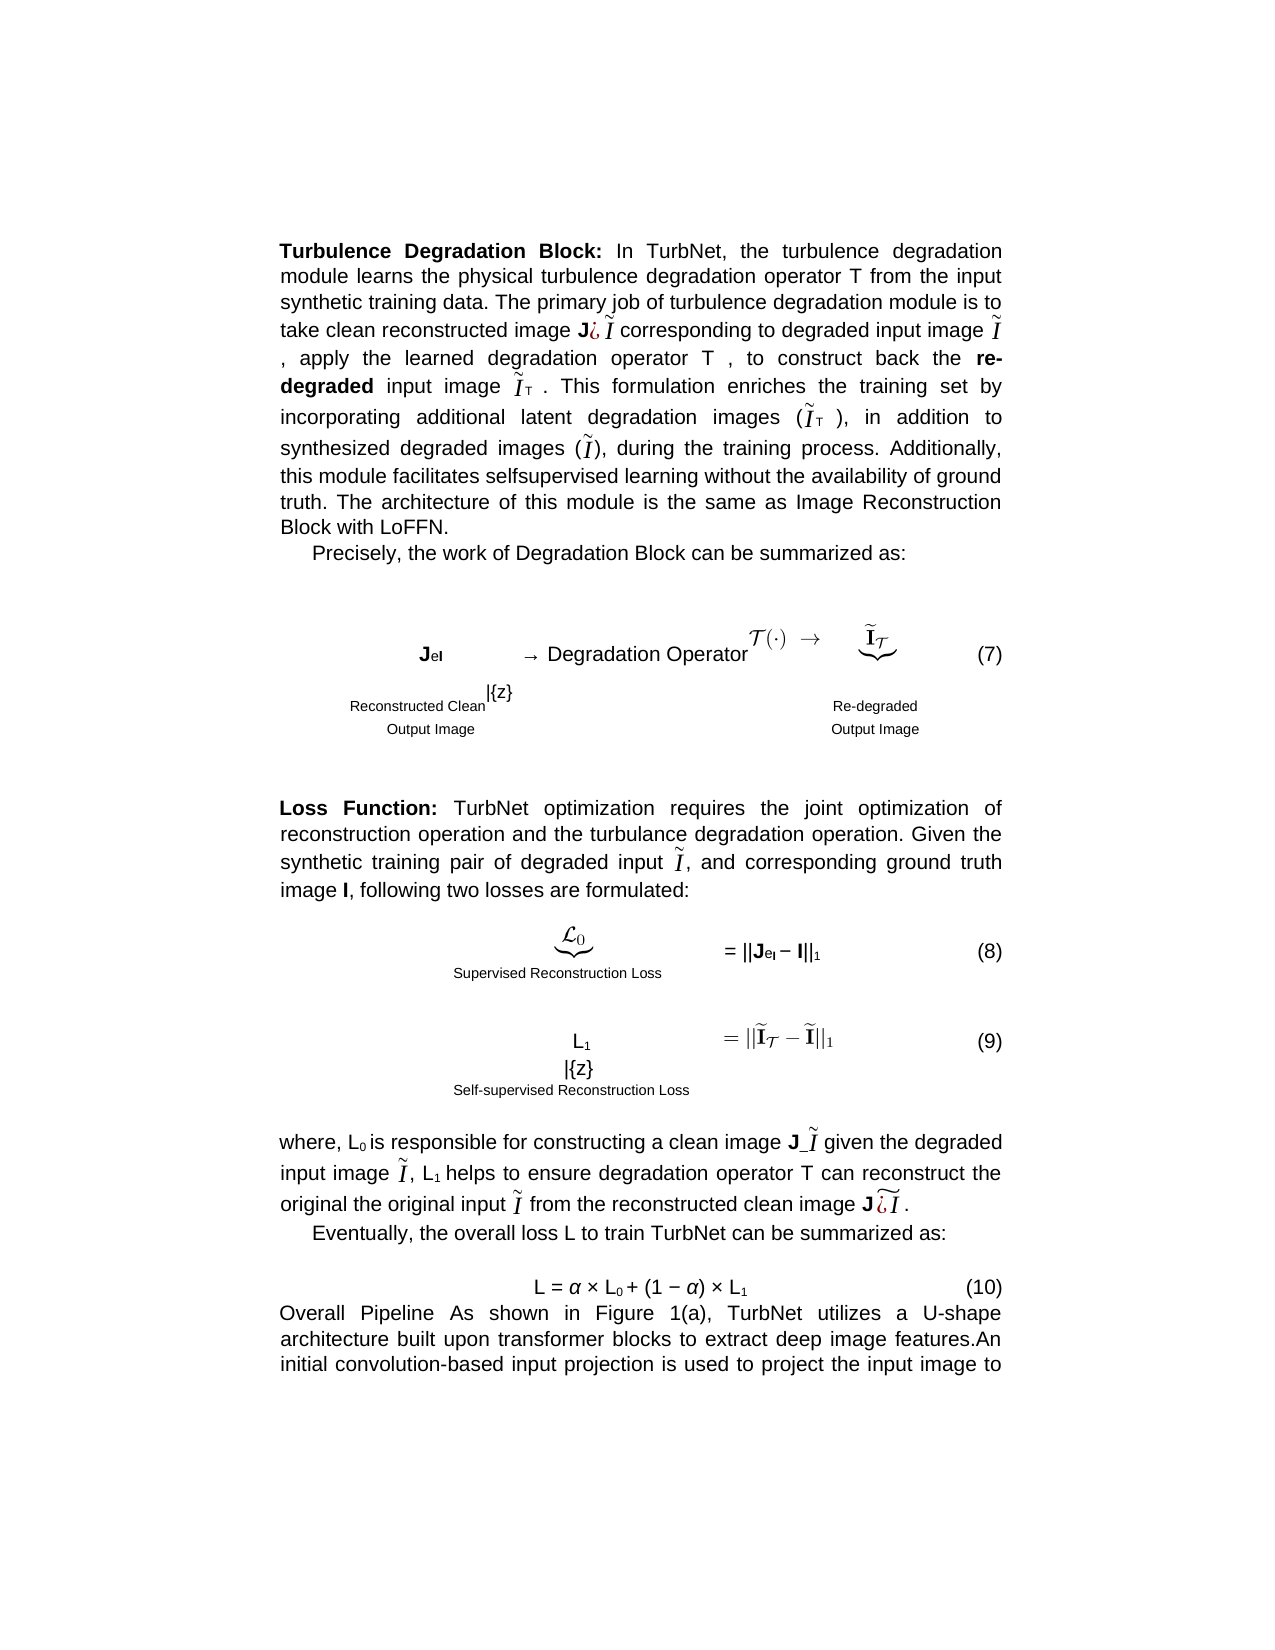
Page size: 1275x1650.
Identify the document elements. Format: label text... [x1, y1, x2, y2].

text L1 (9) [281, 1022, 1003, 1053]
text Eventually, the overall loss L to train TurbNet can be summarized as: [312, 1221, 1003, 1245]
text Turbulence Degradation Block: In TurbNet, the turbulence degradation module learns the physical turbulence degradation operator T from the input synthetic training data. The primary job of turbulence degradation module is to take clean reconstructed image J corresponding to degraded input image , apply the learned degradation operator T , to construct back the re-degraded input image T . This formulation enriches the training set by incorporating additional latent degradation images (T ), in addition to synthesized degraded images (), during the training process. Additionally, this module facilitates selfsupervised learning without the availability of ground truth. The architecture of this module is the same as Image Reconstruction Block with LoFFN. [279, 239, 1003, 539]
text Loss Function: TurbNet optimization requires the joint optimization of reconstruction operation and the turbulance degradation operation. Given the synthetic training pair of degraded input , and corresponding ground truth image I, following two losses are formulated: [279, 796, 1003, 902]
text |{z} [563, 1056, 1003, 1079]
picture [553, 926, 594, 958]
picture [748, 623, 897, 661]
text Supervised Reconstruction Loss [453, 964, 1003, 981]
text = ||JeI − I||1 (8) [281, 926, 1003, 962]
text JeI → Degradation Operator (7) [281, 623, 1003, 665]
text Reconstructed Clean|{z} Re-degraded [281, 681, 1003, 718]
text where, L0 is responsible for constructing a clean image J_ given the degraded input image , L1 helps to ensure degradation operator T can reconstruct the original the original input from the reconstructed clean image J. [279, 1127, 1003, 1219]
text Precisely, the work of Degradation Block can be summarized as: [312, 541, 1003, 564]
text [279, 1301, 1003, 1376]
picture [723, 1022, 833, 1049]
text L = α × L0 + (1 − α) × L1 (10) [281, 1275, 1003, 1299]
text Self-supervised Reconstruction Loss [453, 1081, 1003, 1098]
text Output Image Output Image [281, 721, 1003, 738]
